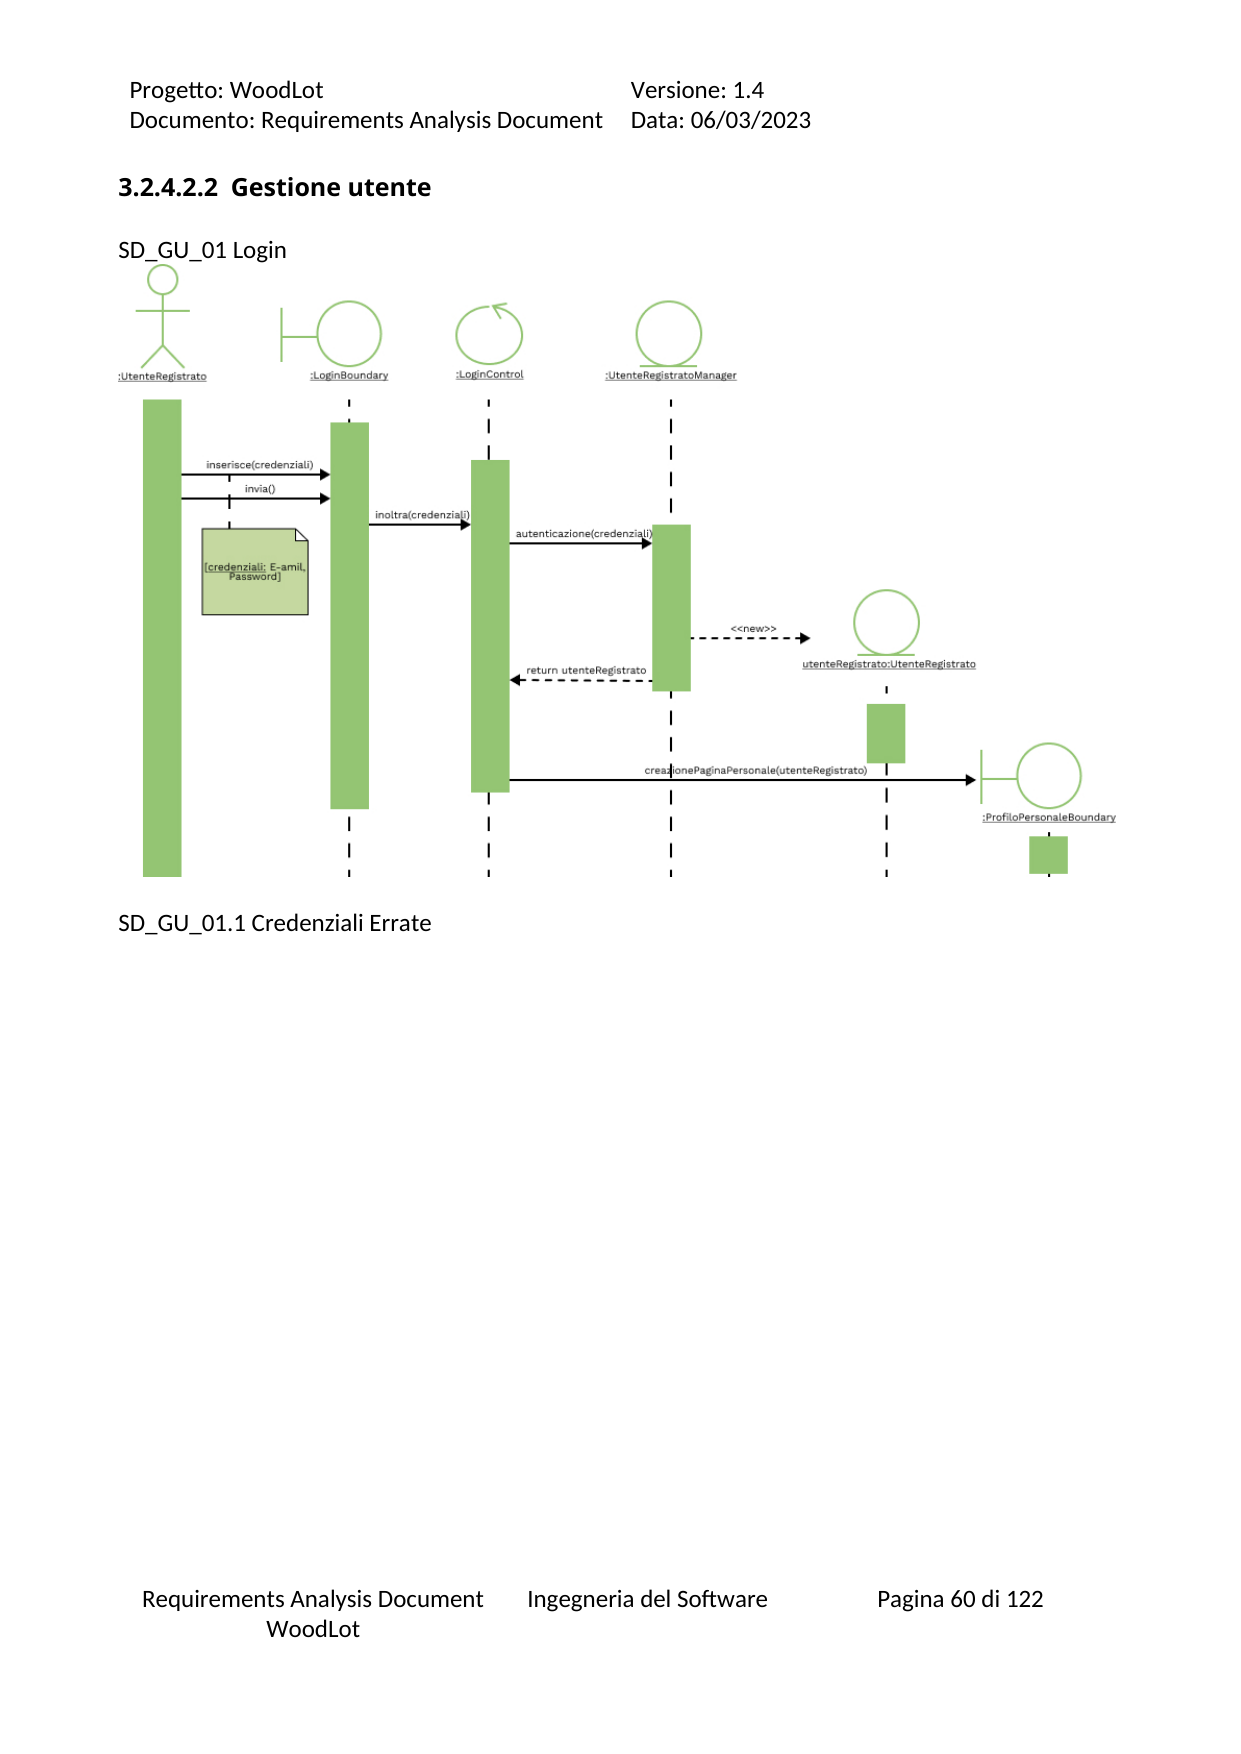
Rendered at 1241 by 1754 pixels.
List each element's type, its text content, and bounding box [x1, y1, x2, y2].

subtitle Gestione utente [118, 169, 1122, 204]
text SD_GU_01.1 Credenziali Errate [118, 907, 1122, 938]
text SD_GU_01 Login [118, 234, 1122, 264]
picture [118, 264, 1122, 877]
